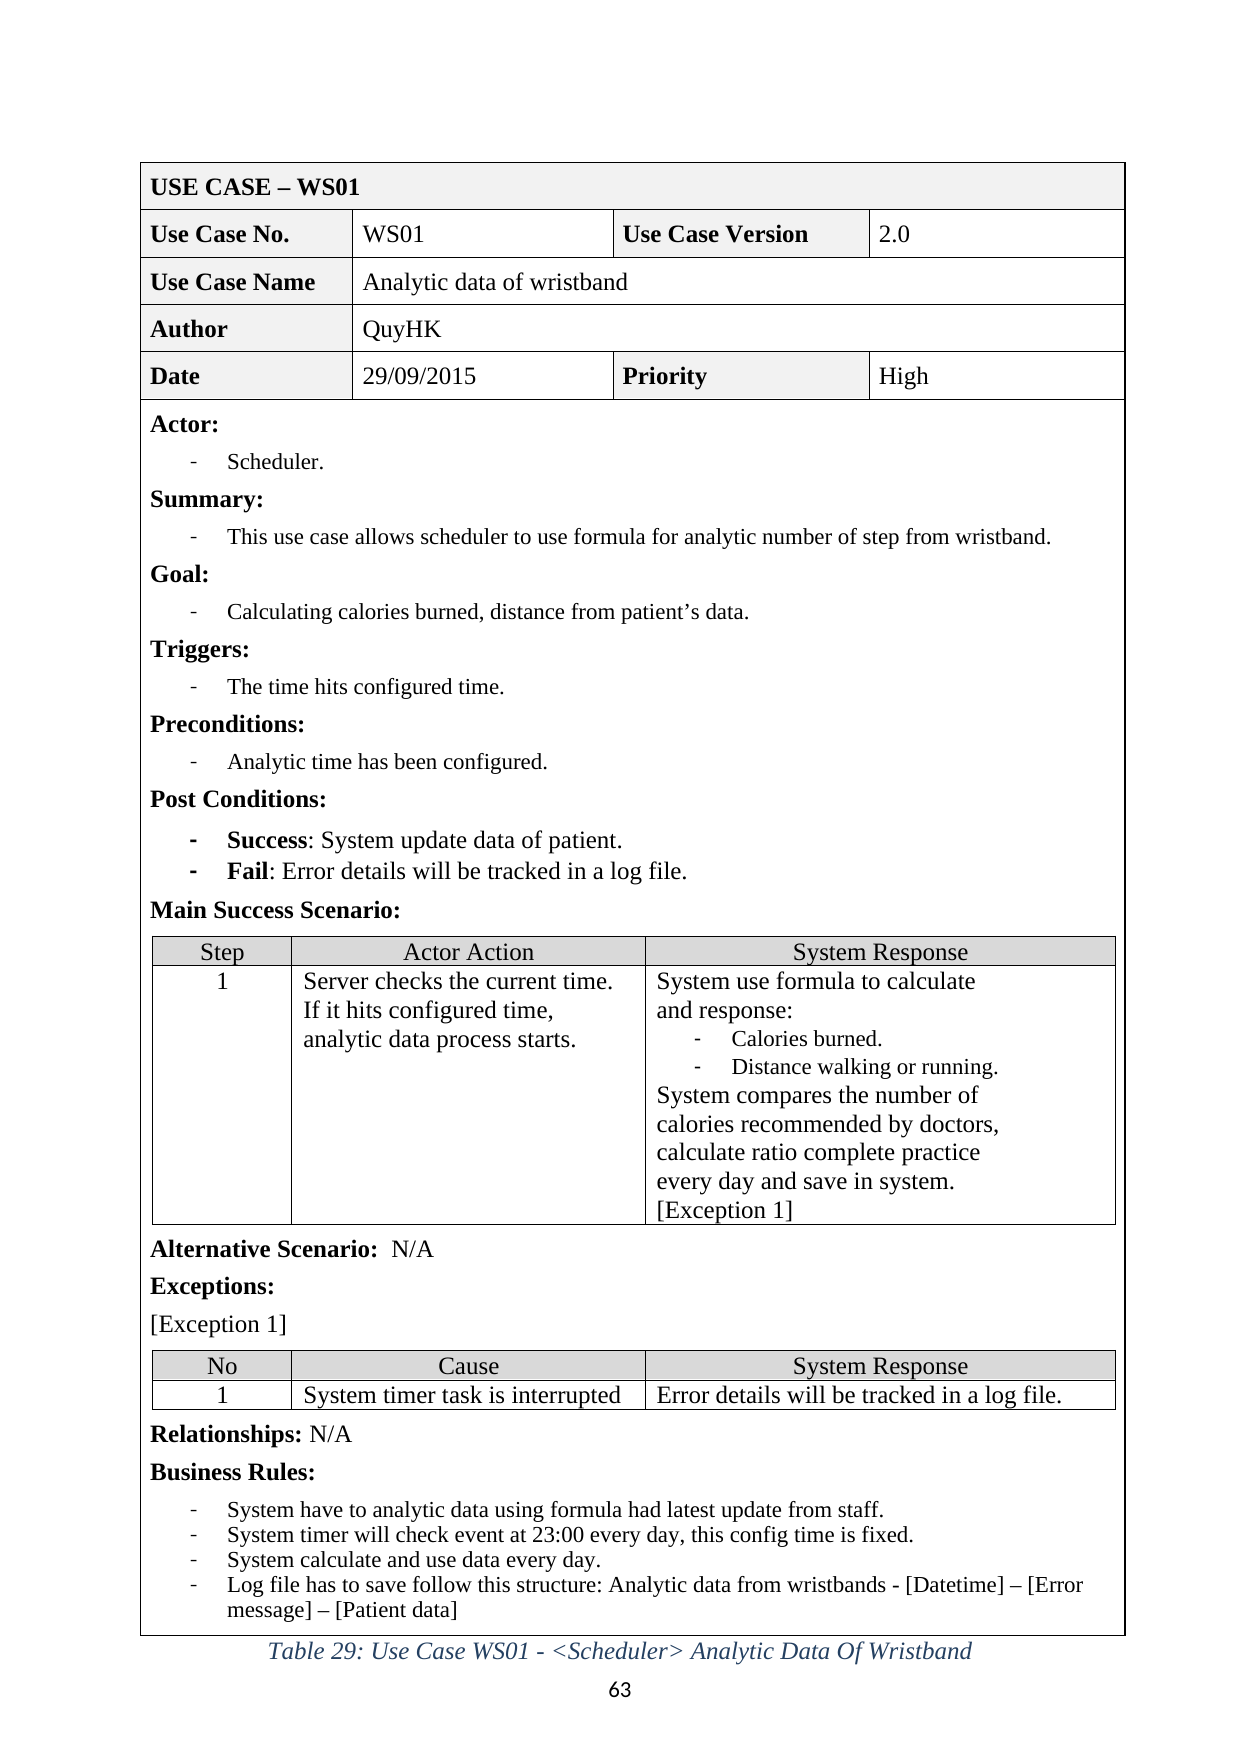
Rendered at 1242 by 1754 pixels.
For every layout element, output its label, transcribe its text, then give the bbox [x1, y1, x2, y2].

table_cell 2.0 [870, 210, 1124, 257]
table_cell Date [141, 352, 352, 398]
text Table 29: Use Case WS01 - <Scheduler> Analytic Data Of Wristband [94, 1636, 1146, 1665]
table_header USE CASE – WS01 [141, 163, 1124, 209]
table_cell QuyHK [353, 305, 1124, 351]
table_cell Actor: Scheduler. Summary: This use case allows scheduler to use formula for analytic number of step from wristband. Goal: Calculating calories burned, distance from patient’s data. Triggers: The time hits configured time. Preconditions: Analytic time has been configured. Post Conditions: Success: System update data of patient. Fail: Error details will be tracked in a log file. Main Success Scenario: Alternative Scenario: N/A Exceptions: [Exception 1] Relationships: N/A Business Rules: System have to analytic data using formula had latest update from staff. System timer will check event at 23:00 every day, this config time is fixed. System calculate and use data every day. Log file has to save follow this structure: Analytic data from wristbands - [Datetime] – [Error message] – [Patient data] [141, 400, 1124, 1635]
table_cell Use Case No. [141, 210, 352, 257]
table_cell Use Case Name [141, 258, 352, 304]
table_cell Analytic data of wristband [353, 258, 1124, 304]
table_cell Author [141, 305, 352, 351]
table_cell Priority [614, 352, 869, 398]
table_cell WS01 [353, 210, 613, 257]
table_cell Use Case Version [614, 210, 869, 257]
table_cell 29/09/2015 [353, 352, 613, 398]
table_cell High [870, 352, 1124, 398]
